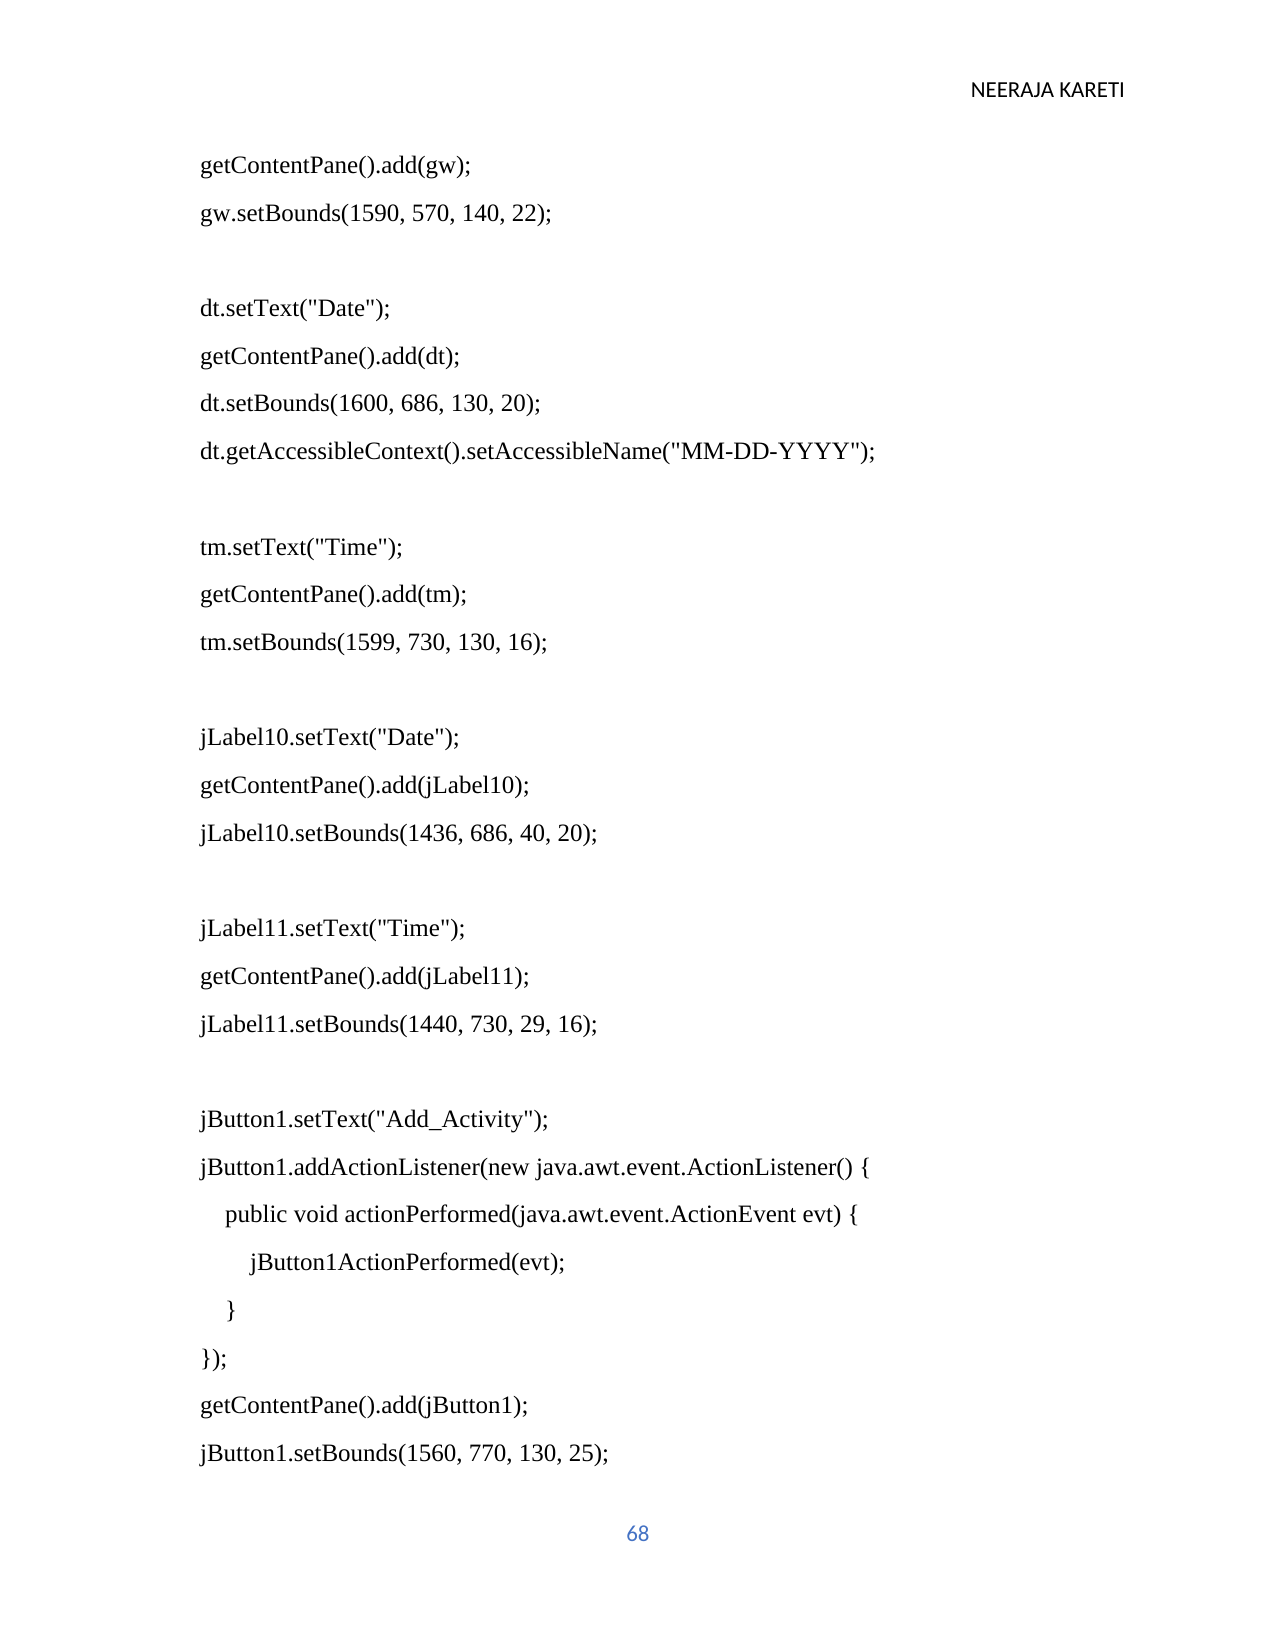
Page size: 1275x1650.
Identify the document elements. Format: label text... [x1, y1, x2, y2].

text getContentPane().add(tm); [150, 579, 1125, 608]
text getContentPane().add(jLabel10); [150, 770, 1125, 799]
text } [150, 1295, 1125, 1324]
text jButton1.setBounds(1560, 770, 130, 25); [150, 1438, 1125, 1467]
text jLabel11.setText("Time"); [150, 913, 1125, 942]
text dt.getAccessibleContext().setAccessibleName("MM-DD-YYYY"); [150, 436, 1125, 465]
text tm.setBounds(1599, 730, 130, 16); [150, 627, 1125, 656]
text getContentPane().add(gw); [150, 150, 1125, 179]
text getContentPane().add(jButton1); [150, 1390, 1125, 1419]
text }); [150, 1343, 1125, 1371]
text jLabel10.setText("Date"); [150, 722, 1125, 751]
text jButton1.setText("Add_Activity"); [150, 1104, 1125, 1133]
text dt.setBounds(1600, 686, 130, 20); [150, 388, 1125, 417]
text jButton1.addActionListener(new java.awt.event.ActionListener() { [150, 1152, 1125, 1181]
text jButton1ActionPerformed(evt); [150, 1247, 1125, 1276]
text getContentPane().add(dt); [150, 341, 1125, 369]
text jLabel11.setBounds(1440, 730, 29, 16); [150, 1009, 1125, 1037]
text gw.setBounds(1590, 570, 140, 22); [150, 198, 1125, 226]
text tm.setText("Time"); [150, 532, 1125, 560]
text public void actionPerformed(java.awt.event.ActionEvent evt) { [150, 1199, 1125, 1228]
text getContentPane().add(jLabel11); [150, 961, 1125, 990]
text jLabel10.setBounds(1436, 686, 40, 20); [150, 818, 1125, 847]
text dt.setText("Date"); [150, 293, 1125, 322]
